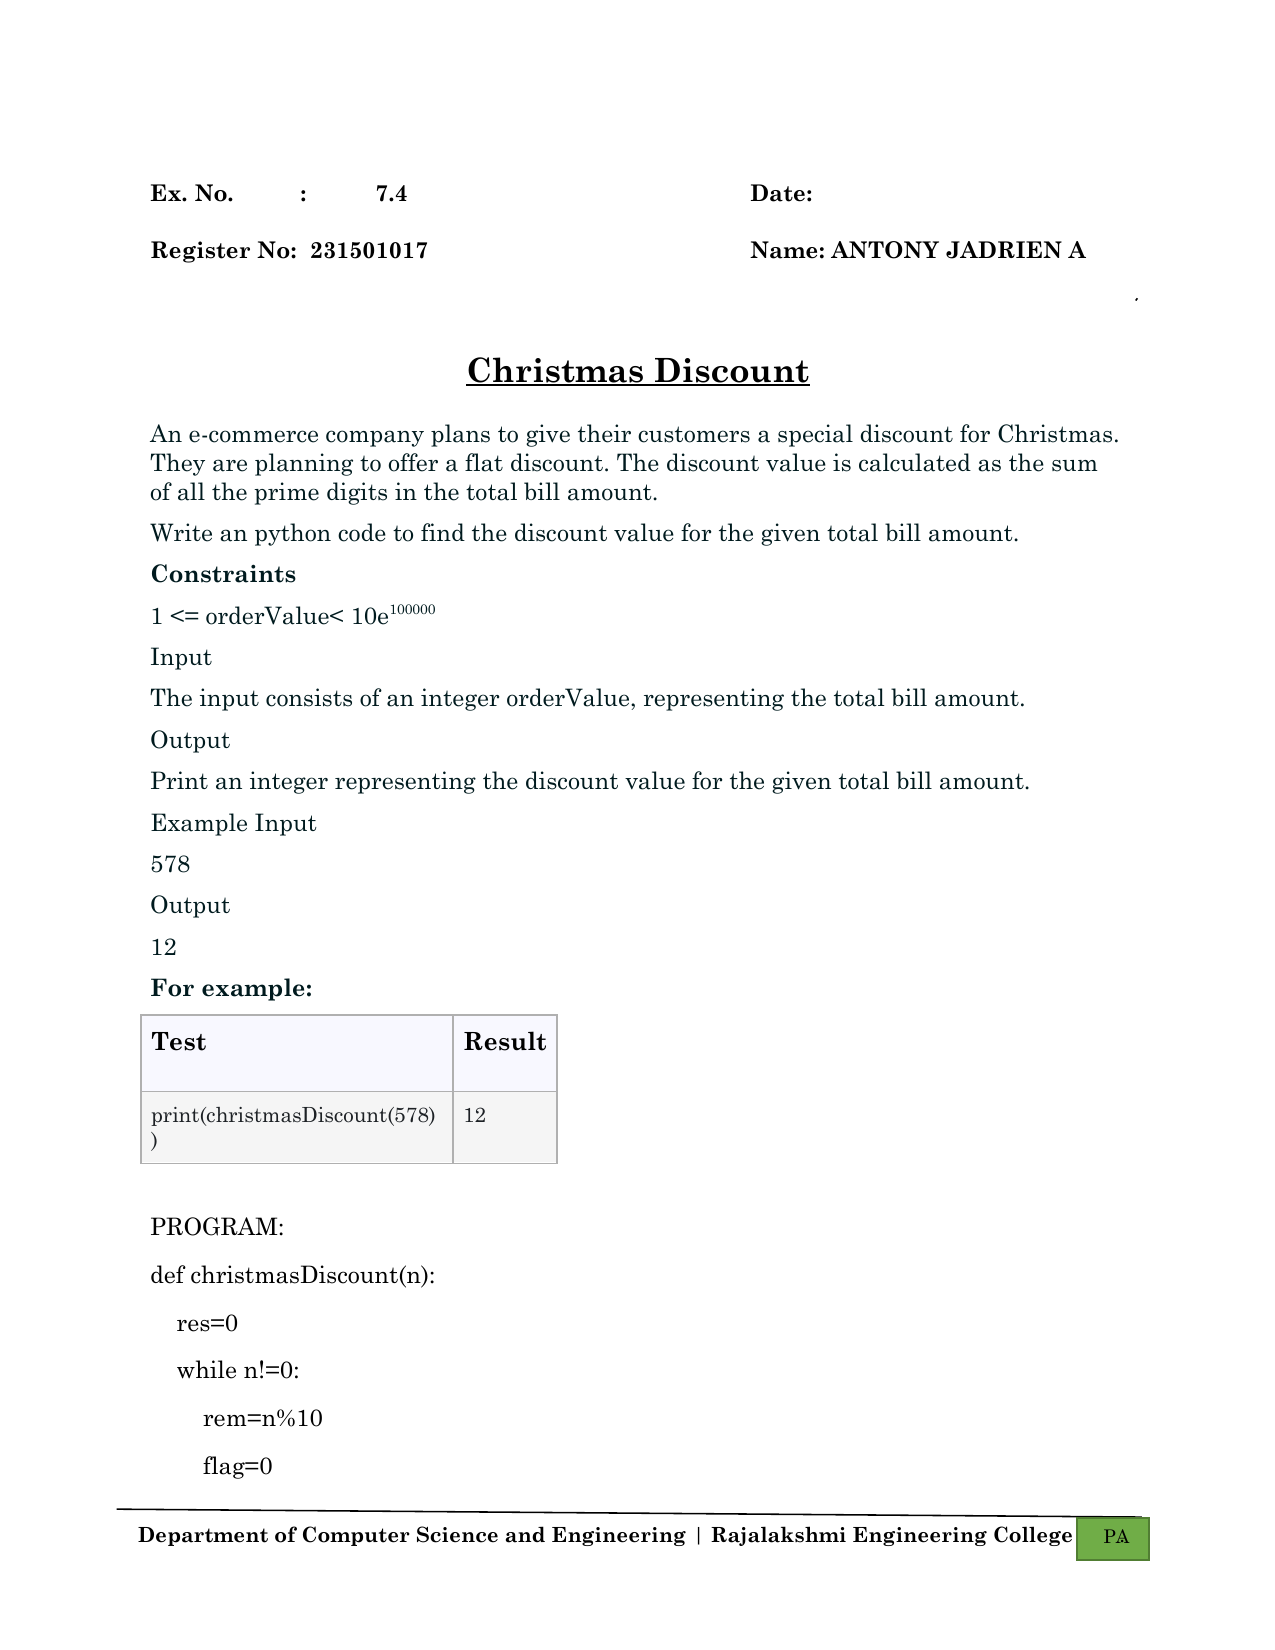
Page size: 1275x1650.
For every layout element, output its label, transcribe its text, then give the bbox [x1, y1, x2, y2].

text For example: [150, 973, 1125, 1002]
text They are planning to offer a flat discount. The discount value is calculated as the sum of all the prime digits in the total bill amount. [150, 448, 1125, 505]
text Print an integer representing the discount value for the given total bill amount. [150, 766, 1125, 795]
text Output [150, 724, 1125, 753]
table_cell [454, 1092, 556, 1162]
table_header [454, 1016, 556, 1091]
text res=0 [150, 1307, 1125, 1336]
text 1 <= orderValue< 10e100000 [150, 601, 1125, 629]
text Ex. No. : 7.4 Date: [150, 179, 1125, 207]
text def christmasDiscount(n): [150, 1260, 1125, 1288]
text The input consists of an integer orderValue, representing the total bill amount. [150, 683, 1125, 712]
text 12 [150, 931, 1125, 960]
text 578 [150, 849, 1125, 877]
text PROGRAM: [150, 1212, 1125, 1241]
text An e-commerce company plans to give their customers a special discount for Christmas. [150, 419, 1125, 448]
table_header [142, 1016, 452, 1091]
text Register No: 231501017 Name: ANTONY JADRIEN A [150, 236, 1125, 263]
text Output [150, 890, 1125, 919]
text while n!=0: [150, 1355, 1125, 1384]
text Christmas Discount [150, 349, 1125, 389]
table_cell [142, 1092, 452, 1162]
text Write an python code to find the discount value for the given total bill amount. [150, 518, 1125, 547]
text Example Input [150, 807, 1125, 836]
text rem=n%10 [150, 1403, 1125, 1432]
text flag=0 [150, 1451, 1125, 1480]
text Constraints [150, 559, 1125, 588]
text Input [150, 642, 1125, 671]
